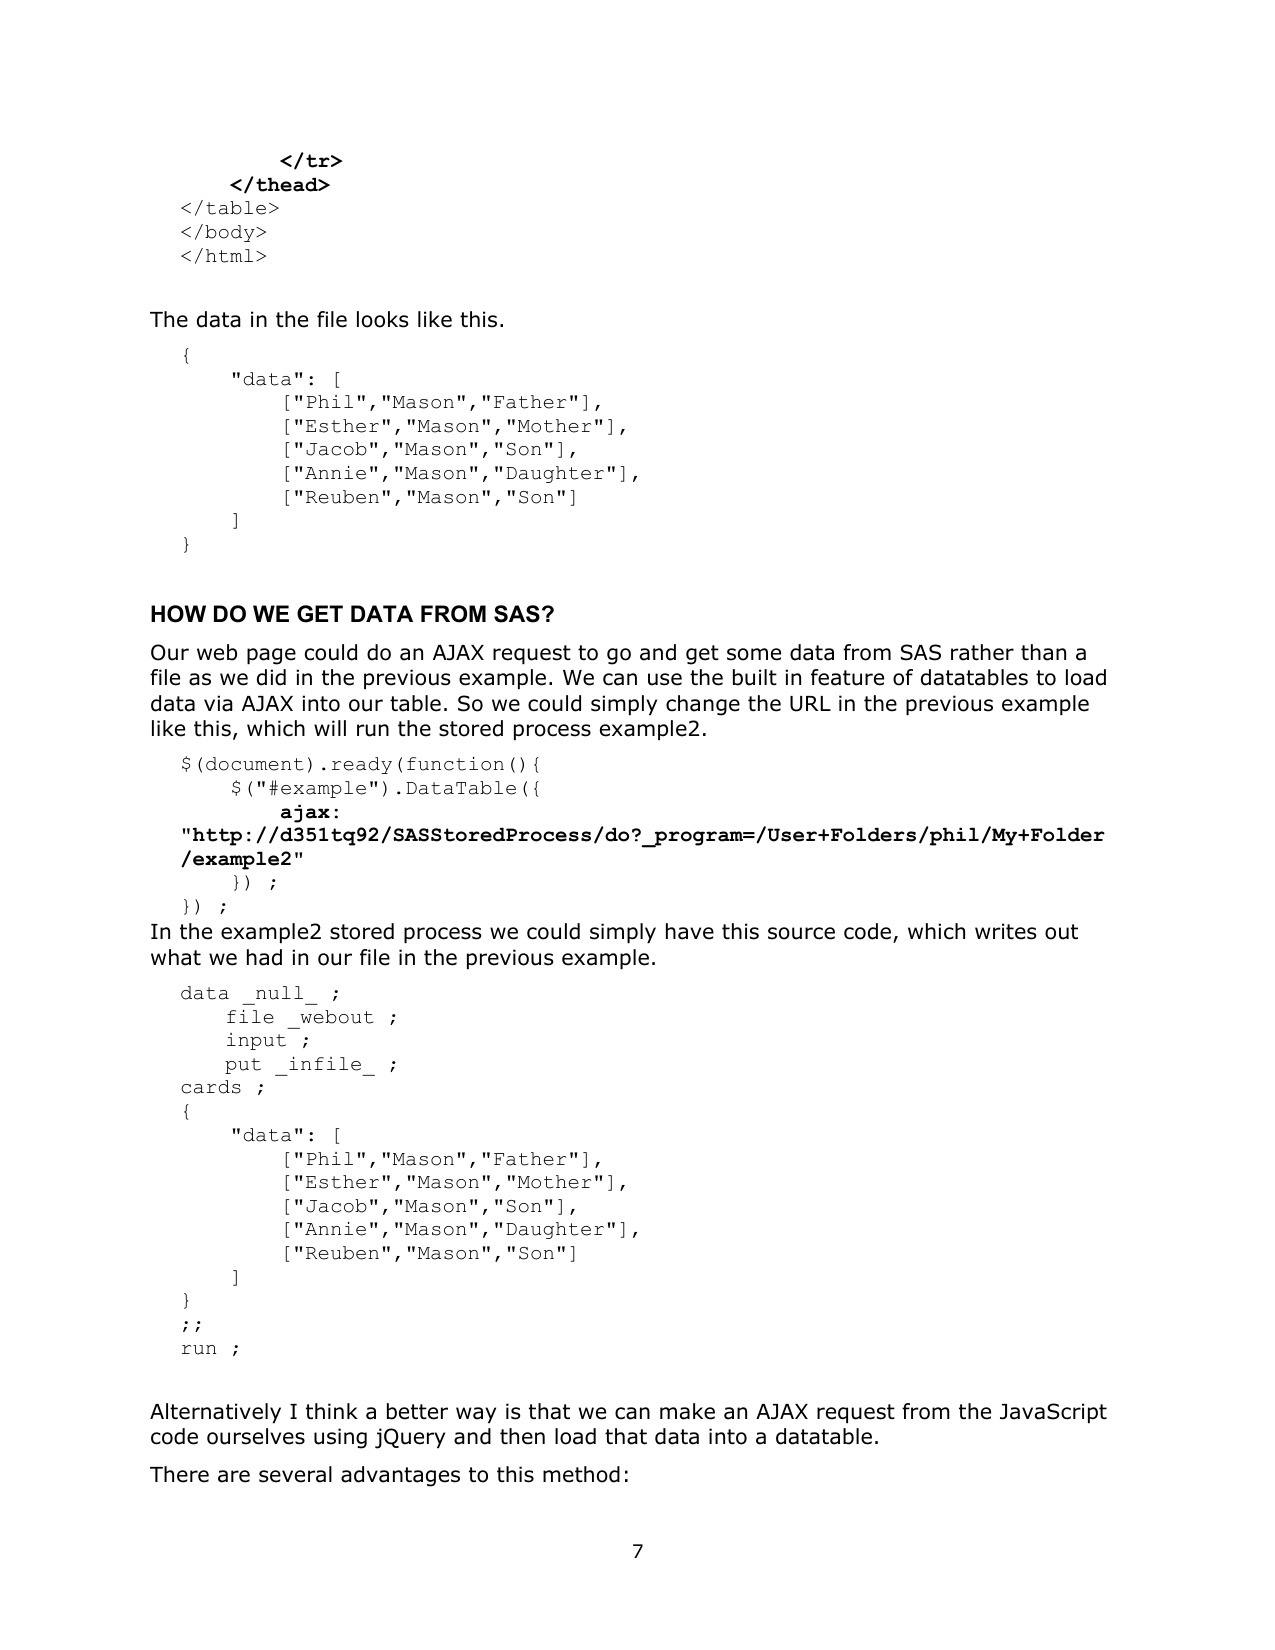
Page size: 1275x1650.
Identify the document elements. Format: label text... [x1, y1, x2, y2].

text $("#example").DataTable({ [180, 777, 1125, 801]
text input ; [180, 1029, 1125, 1053]
text ["Reuben","Mason","Son"] [180, 486, 1125, 509]
text cards ; [180, 1077, 1125, 1100]
text </thead> [180, 174, 1125, 197]
text There are several advantages to this method: [150, 1461, 1125, 1487]
text put _infile_ ; [180, 1053, 1125, 1077]
text Our web page could do an AJAX request to go and get some data from SAS rather than a file as we did in the previous example. We can use the built in feature of datatables to load data via AJAX into our table. So we could simply change the URL in the previous example like this, which will run the stored process example2. [150, 639, 1125, 741]
text ["Phil","Mason","Father"], [180, 391, 1125, 415]
text ["Reuben","Mason","Son"] [180, 1242, 1125, 1266]
subtitle How do we get data from SAS? [150, 601, 1125, 627]
text ["Annie","Mason","Daughter"], [180, 462, 1125, 486]
text } [180, 533, 1125, 557]
text In the example2 stored process we could simply have this source code, which writes out what we had in our file in the previous example. [150, 919, 1125, 969]
text ["Esther","Mason","Mother"], [180, 1171, 1125, 1195]
text "data": [ [180, 367, 1125, 391]
text ] [180, 1266, 1125, 1289]
text ["Jacob","Mason","Son"], [180, 438, 1125, 462]
text </body> [180, 221, 1125, 244]
text run ; [180, 1337, 1125, 1360]
text } [180, 1289, 1125, 1313]
text </tr> [180, 150, 1125, 174]
text </table> [180, 197, 1125, 221]
text ["Jacob","Mason","Son"], [180, 1195, 1125, 1218]
text ;; [180, 1313, 1125, 1337]
text $(document).ready(function(){ [180, 753, 1125, 777]
text file _webout ; [180, 1006, 1125, 1029]
text ["Esther","Mason","Mother"], [180, 415, 1125, 438]
text The data in the file looks like this. [150, 306, 1125, 331]
text ["Annie","Mason","Daughter"], [180, 1218, 1125, 1242]
text Alternatively I think a better way is that we can make an AJAX request from the JavaScript code ourselves using jQuery and then load that data into a datatable. [150, 1398, 1125, 1449]
text }) ; [180, 872, 1125, 895]
text ajax: "http://d351tq92/SASStoredProcess/do?_program=/User+Folders/phil/My+Folder/example2" [180, 801, 1125, 872]
text ["Phil","Mason","Father"], [180, 1147, 1125, 1171]
text { [180, 1100, 1125, 1124]
text { [180, 344, 1125, 367]
text ] [180, 509, 1125, 533]
text "data": [ [180, 1124, 1125, 1147]
text data _null_ ; [180, 982, 1125, 1006]
text }) ; [180, 895, 1125, 919]
text </html> [180, 244, 1125, 268]
